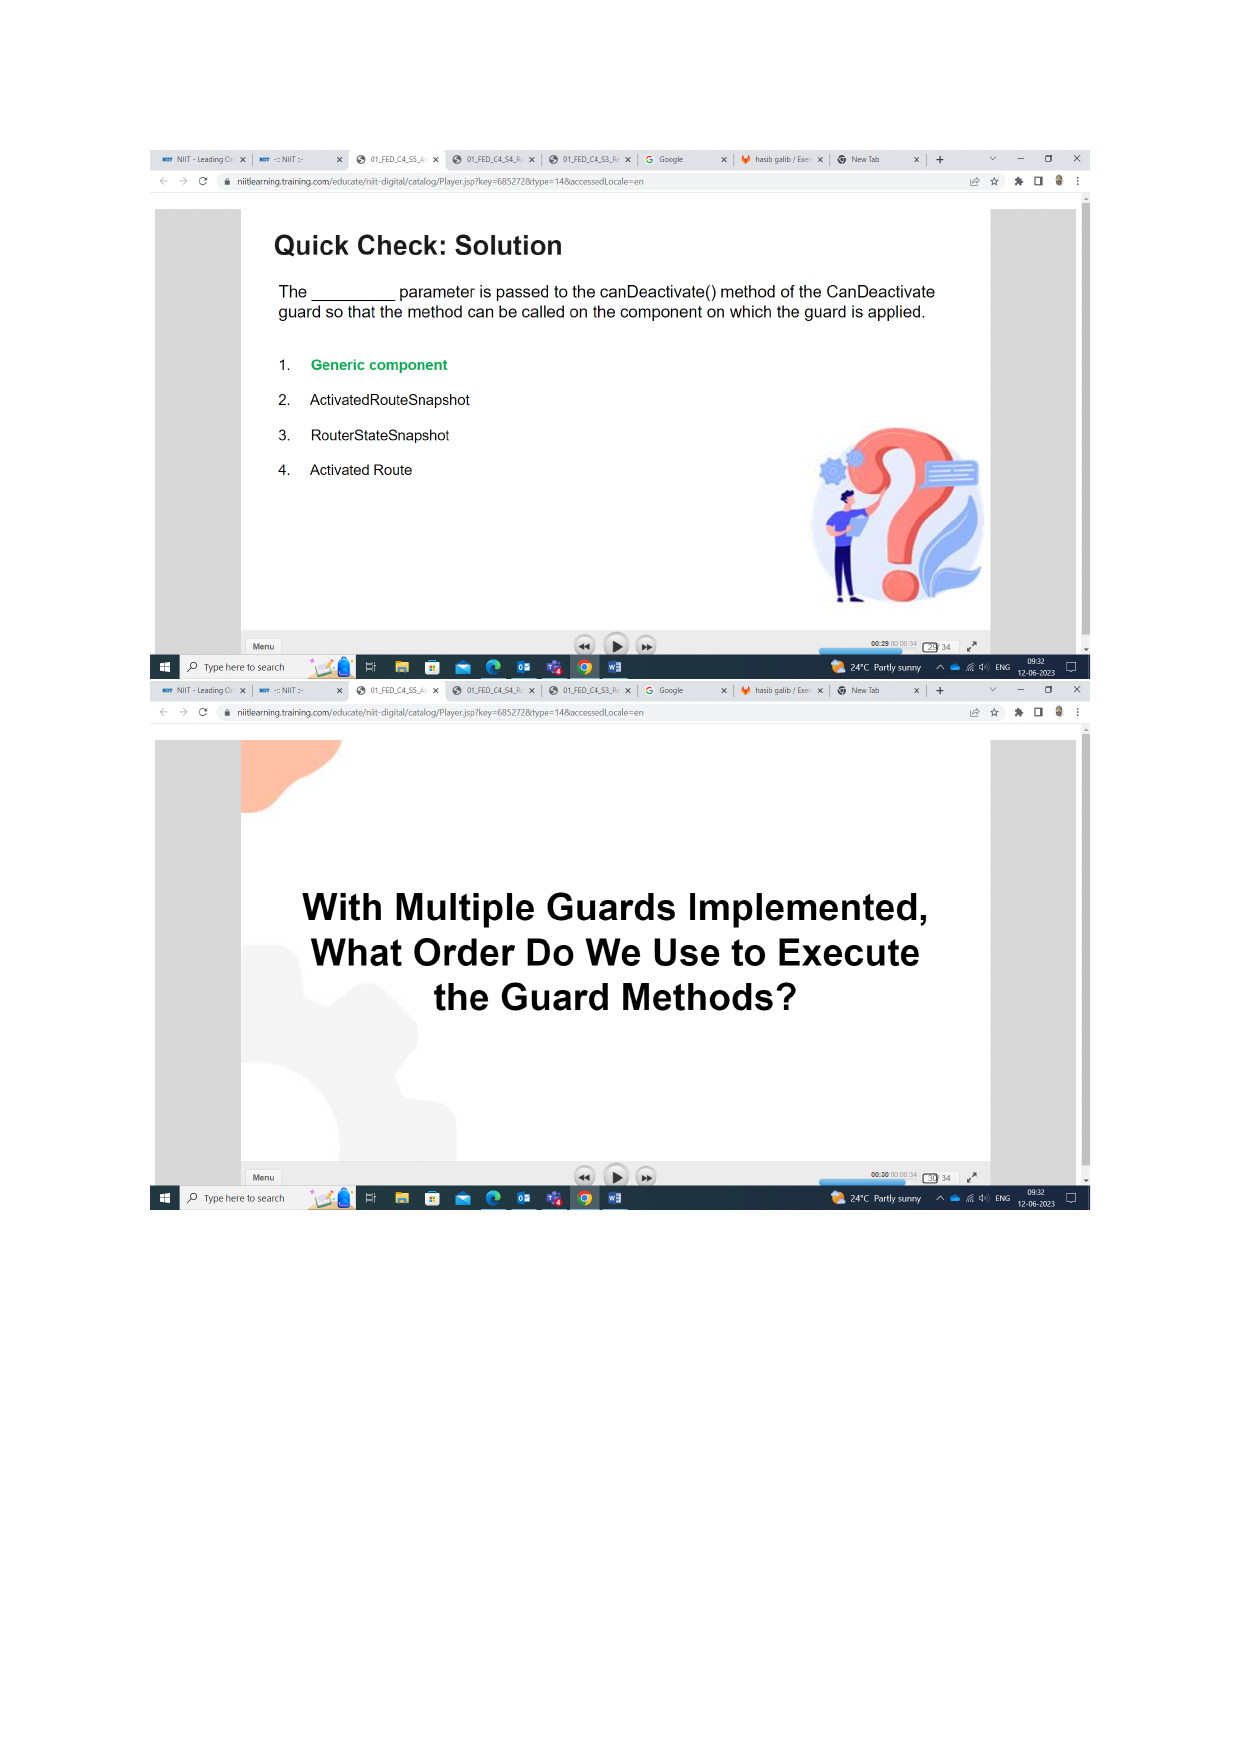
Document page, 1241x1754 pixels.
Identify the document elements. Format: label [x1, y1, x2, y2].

picture [150, 150, 1091, 679]
picture [150, 681, 1091, 1210]
